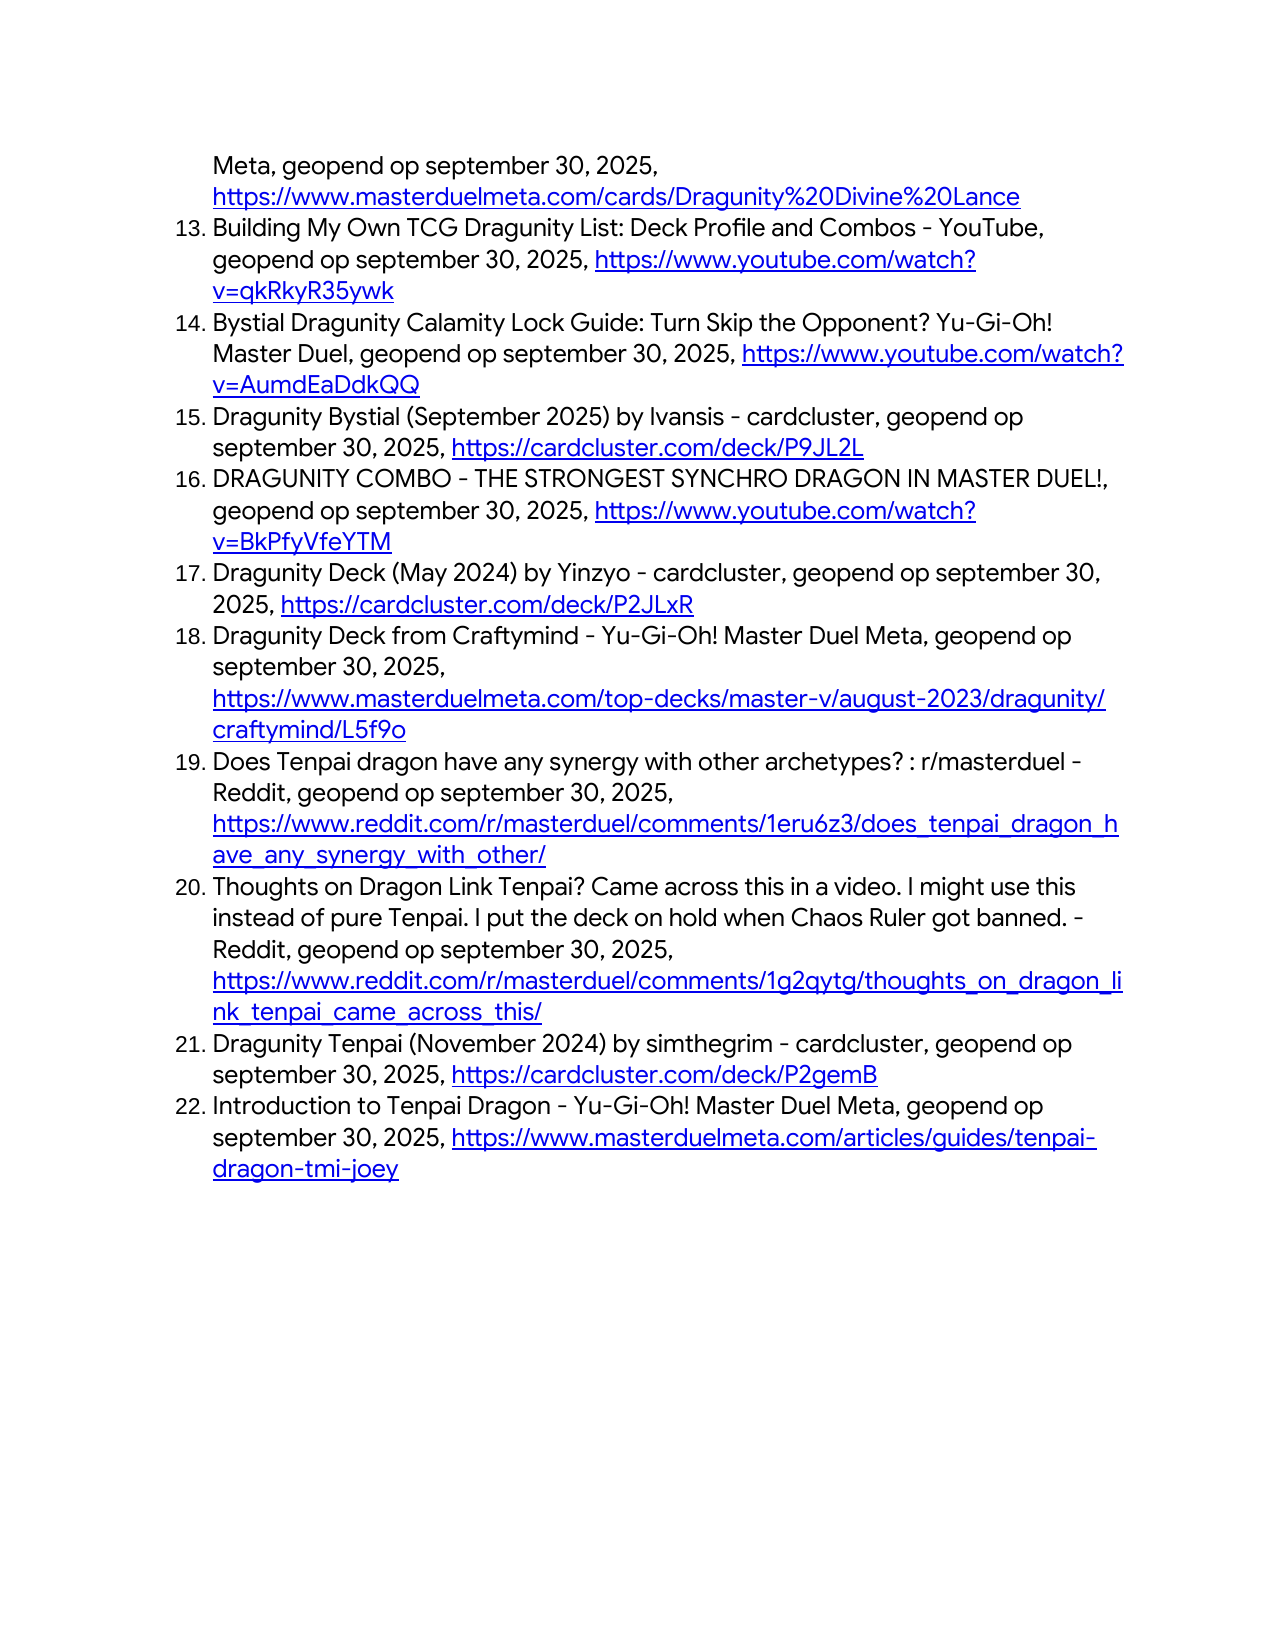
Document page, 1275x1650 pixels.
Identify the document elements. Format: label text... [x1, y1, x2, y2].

list DRAGUNITY COMBO - THE STRONGEST SYNCHRO DRAGON IN MASTER DUEL!, geopend op september 30, 2025, https://www.youtube.com/watch?v=BkPfyVfeYTM [175, 463, 1125, 558]
list Dragunity Deck (May 2024) by Yinzyo - cardcluster, geopend op september 30, 2025, https://cardcluster.com/deck/P2JLxR [175, 558, 1125, 620]
list Does Tenpai dragon have any synergy with other archetypes? : r/masterduel - Reddit, geopend op september 30, 2025, https://www.reddit.com/r/masterduel/comments/1eru6z3/does_tenpai_dragon_have_any_synergy_with_other/ [175, 746, 1125, 871]
list Dragunity Bystial (September 2025) by Ivansis - cardcluster, geopend op september 30, 2025, https://cardcluster.com/deck/P9JL2L [175, 401, 1125, 463]
list Introduction to Tenpai Dragon - Yu-Gi-Oh! Master Duel Meta, geopend op september 30, 2025, https://www.masterduelmeta.com/articles/guides/tenpai-dragon-tmi-joey [175, 1091, 1125, 1185]
list Building My Own TCG Dragunity List: Deck Profile and Combos - YouTube, geopend op september 30, 2025, https://www.youtube.com/watch?v=qkRkyR35ywk [175, 213, 1125, 307]
list Thoughts on Dragon Link Tenpai? Came across this in a video. I might use this instead of pure Tenpai. I put the deck on hold when Chaos Ruler got banned. - Reddit, geopend op september 30, 2025, https://www.reddit.com/r/masterduel/comments/1g2qytg/thoughts_on_dragon_link_tenpai_came_across_this/ [175, 871, 1125, 1028]
list Dragunity Deck from Craftymind - Yu-Gi-Oh! Master Duel Meta, geopend op september 30, 2025, https://www.masterduelmeta.com/top-decks/master-v/august-2023/dragunity/craftymind/L5f9o [175, 620, 1125, 746]
list Dragunity Tenpai (November 2024) by simthegrim - cardcluster, geopend op september 30, 2025, https://cardcluster.com/deck/P2gemB [175, 1028, 1125, 1091]
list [175, 150, 1125, 213]
list Bystial Dragunity Calamity Lock Guide: Turn Skip the Opponent? Yu-Gi-Oh! Master Duel, geopend op september 30, 2025, https://www.youtube.com/watch?v=AumdEaDdkQQ [175, 307, 1125, 401]
